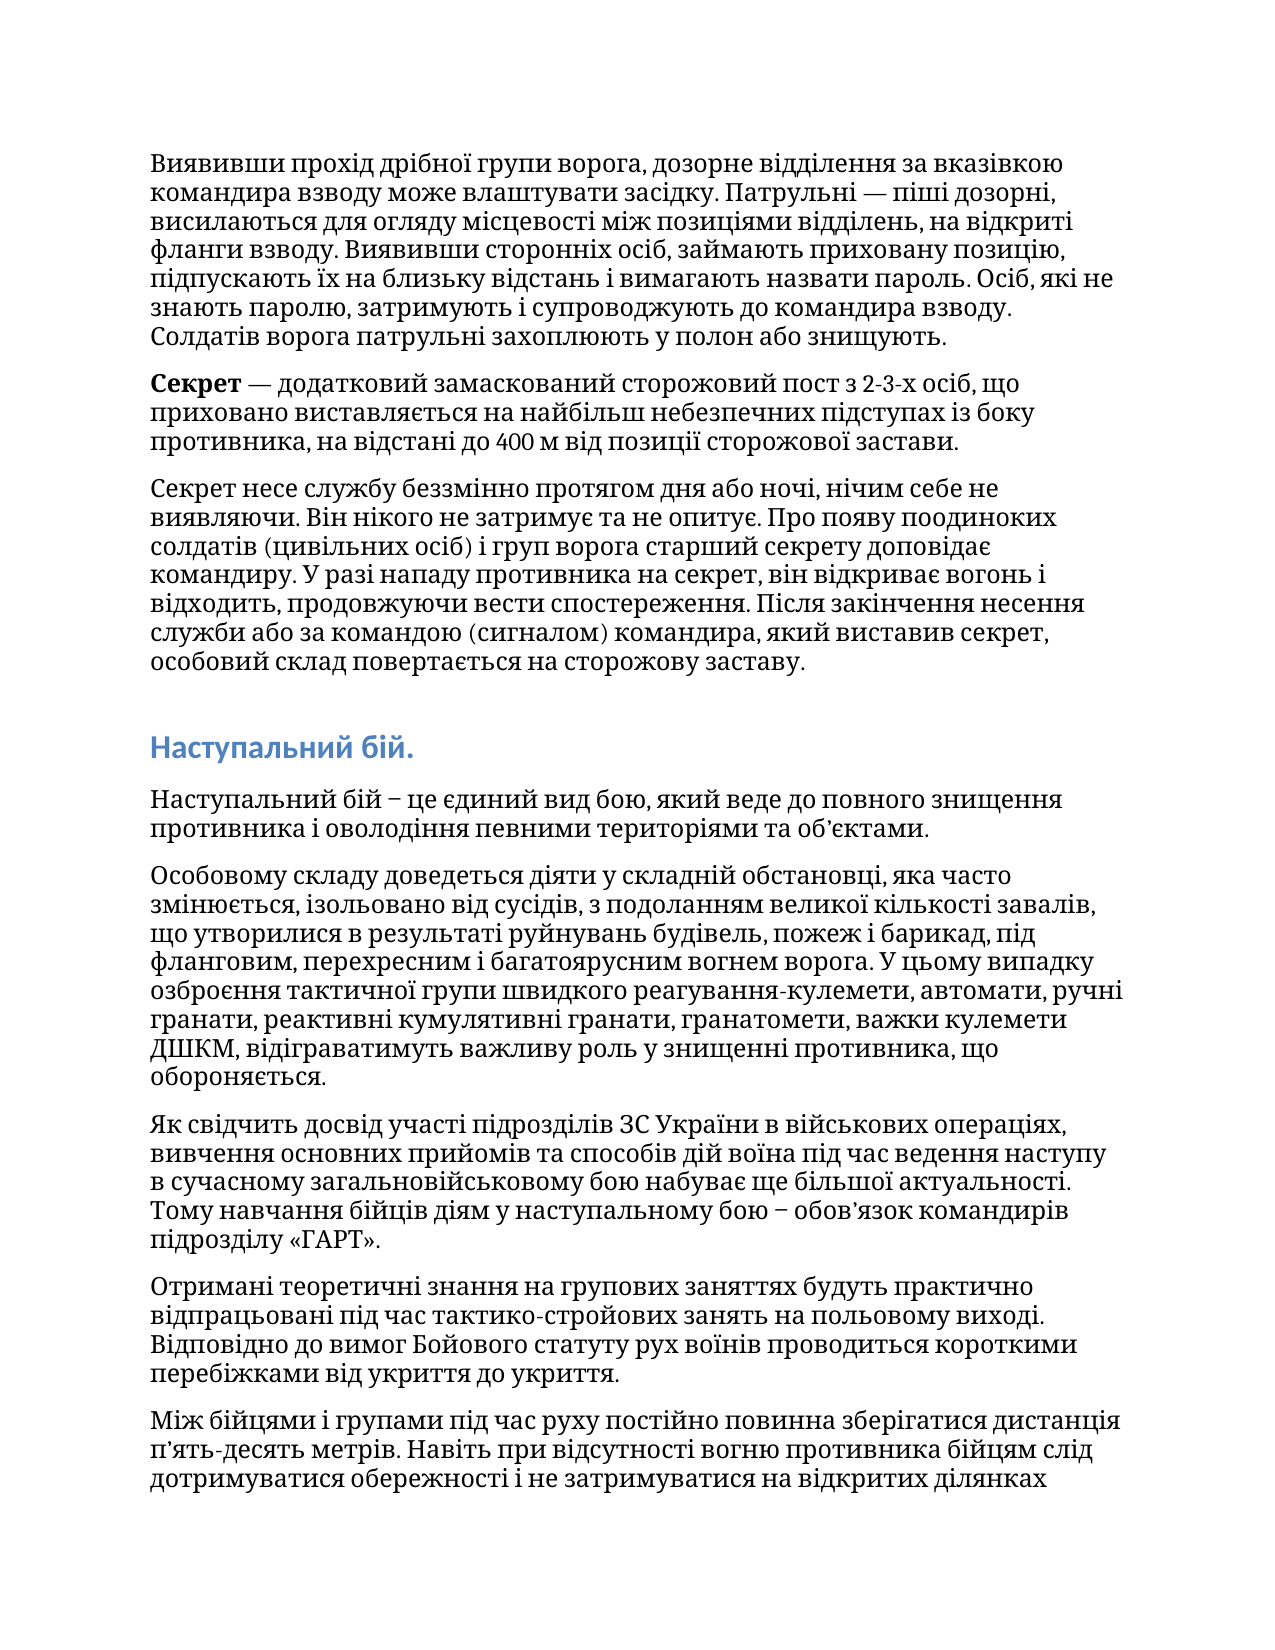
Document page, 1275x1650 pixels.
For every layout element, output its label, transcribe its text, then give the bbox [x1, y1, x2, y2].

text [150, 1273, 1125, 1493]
text Секрет — додатковий замаскований сторожовий пост з 2-3-х осіб, що приховано виставляється на найбільш небезпечних підступах із боку противника, на відстані до 400 м від позиції сторожової застави. [150, 370, 1125, 456]
text Як свідчить досвід участі підрозділів ЗС України в військових операціях, вивчення основних прийомів та способів дій воїна під час ведення наступу в сучасному загальновійськовому бою набуває ще більшої актуальності. Тому навчання бійців діям у наступальному бою ‒ обов’язок командирів підрозділу «ГАРТ». [150, 1111, 1125, 1254]
text Виявивши прохід дрібної групи ворога, дозорне відділення за вказівкою командира взводу може влаштувати засідку. Патрульні — піші дозорні, висилаються для огляду місцевості між позиціями відділень, на відкриті фланги взводу. Виявивши сторонніх осіб, займають приховану позицію, підпускають їх на близьку відстань і вимагають назвати пароль. Осіб, які не знають паролю, затримують і супроводжують до командира взводу. Солдатів ворога патрульні захоплюють у полон або знищують. [150, 150, 1125, 351]
text Особовому складу доведеться діяти у складній обстановці, яка часто змінюється, ізольовано від сусідів, з подоланням великої кількості завалів, що утворилися в результаті руйнувань будівель, пожеж і барикад, під фланговим, перехресним і багатоярусним вогнем ворога. У цьому випадку озброєння тактичної групи швидкого реагування-кулемети, автомати, ручні гранати, реактивні кумулятивні гранати, гранатомети, важки кулемети ДШКМ, відіграватимуть важливу роль у знищенні противника, що обороняється. [150, 862, 1125, 1092]
text Секрет несе службу беззмінно протягом дня або ночі, нічим себе не виявляючи. Він нікого не затримує та не опитує. Про появу поодиноких солдатів (цивільних осіб) і груп ворога старший секрету доповідає командиру. У разі нападу противника на секрет, він відкриває вогонь і відходить, продовжуючи вести спостереження. Після закінчення несення служби або за командою (сигналом) командира, який виставив секрет, особовий склад повертається на сторожову заставу. [150, 475, 1125, 676]
subtitle Наступальний бій. [150, 726, 1125, 767]
text Наступальний бій ‒ це єдиний вид бою, який веде до повного знищення противника і оволодіння певними територіями та об’єктами. [150, 786, 1125, 843]
